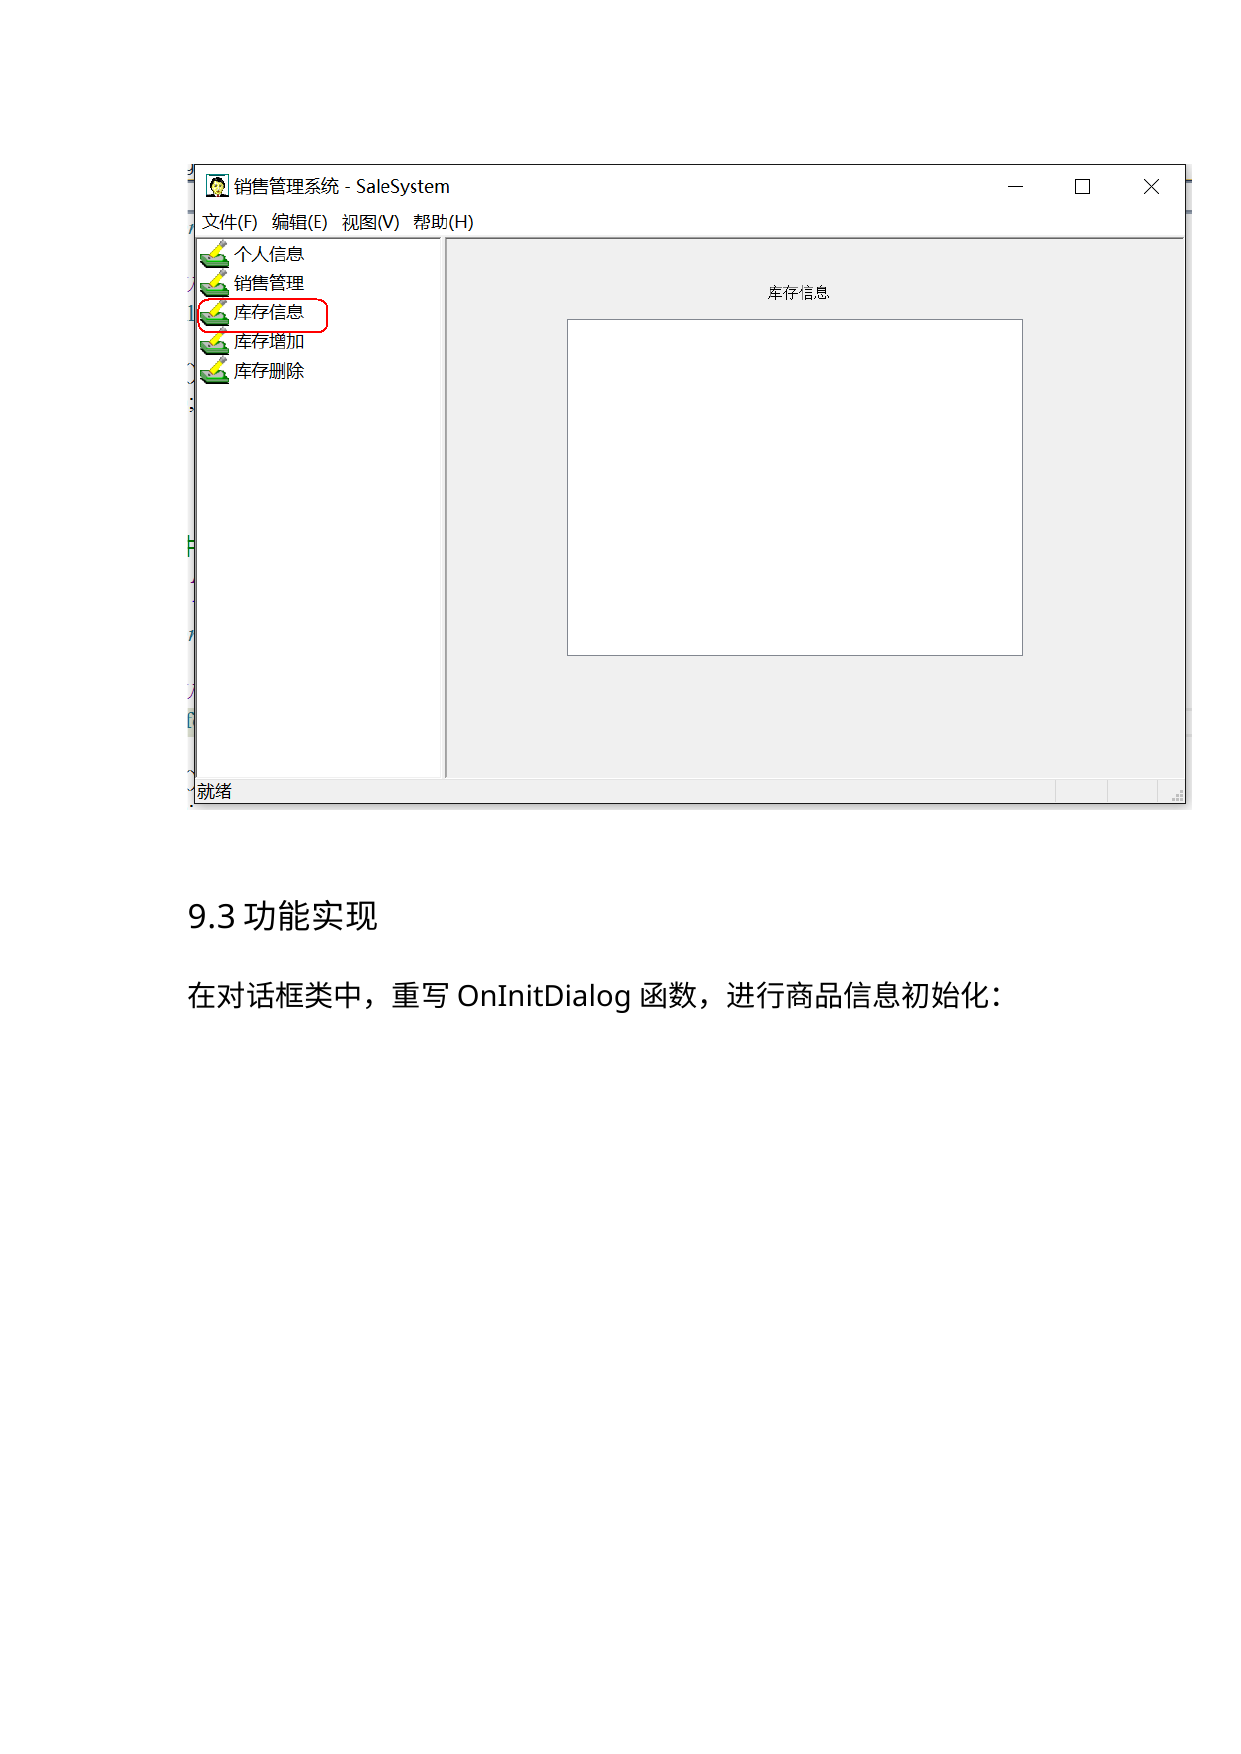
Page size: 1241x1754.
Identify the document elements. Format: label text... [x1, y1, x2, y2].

text 在对话框类中，重写 OnInitDialog 函数，进行商品信息初始化： [187, 961, 1053, 1026]
text 9.3功能实现 [187, 882, 1053, 947]
picture [187, 164, 1192, 810]
